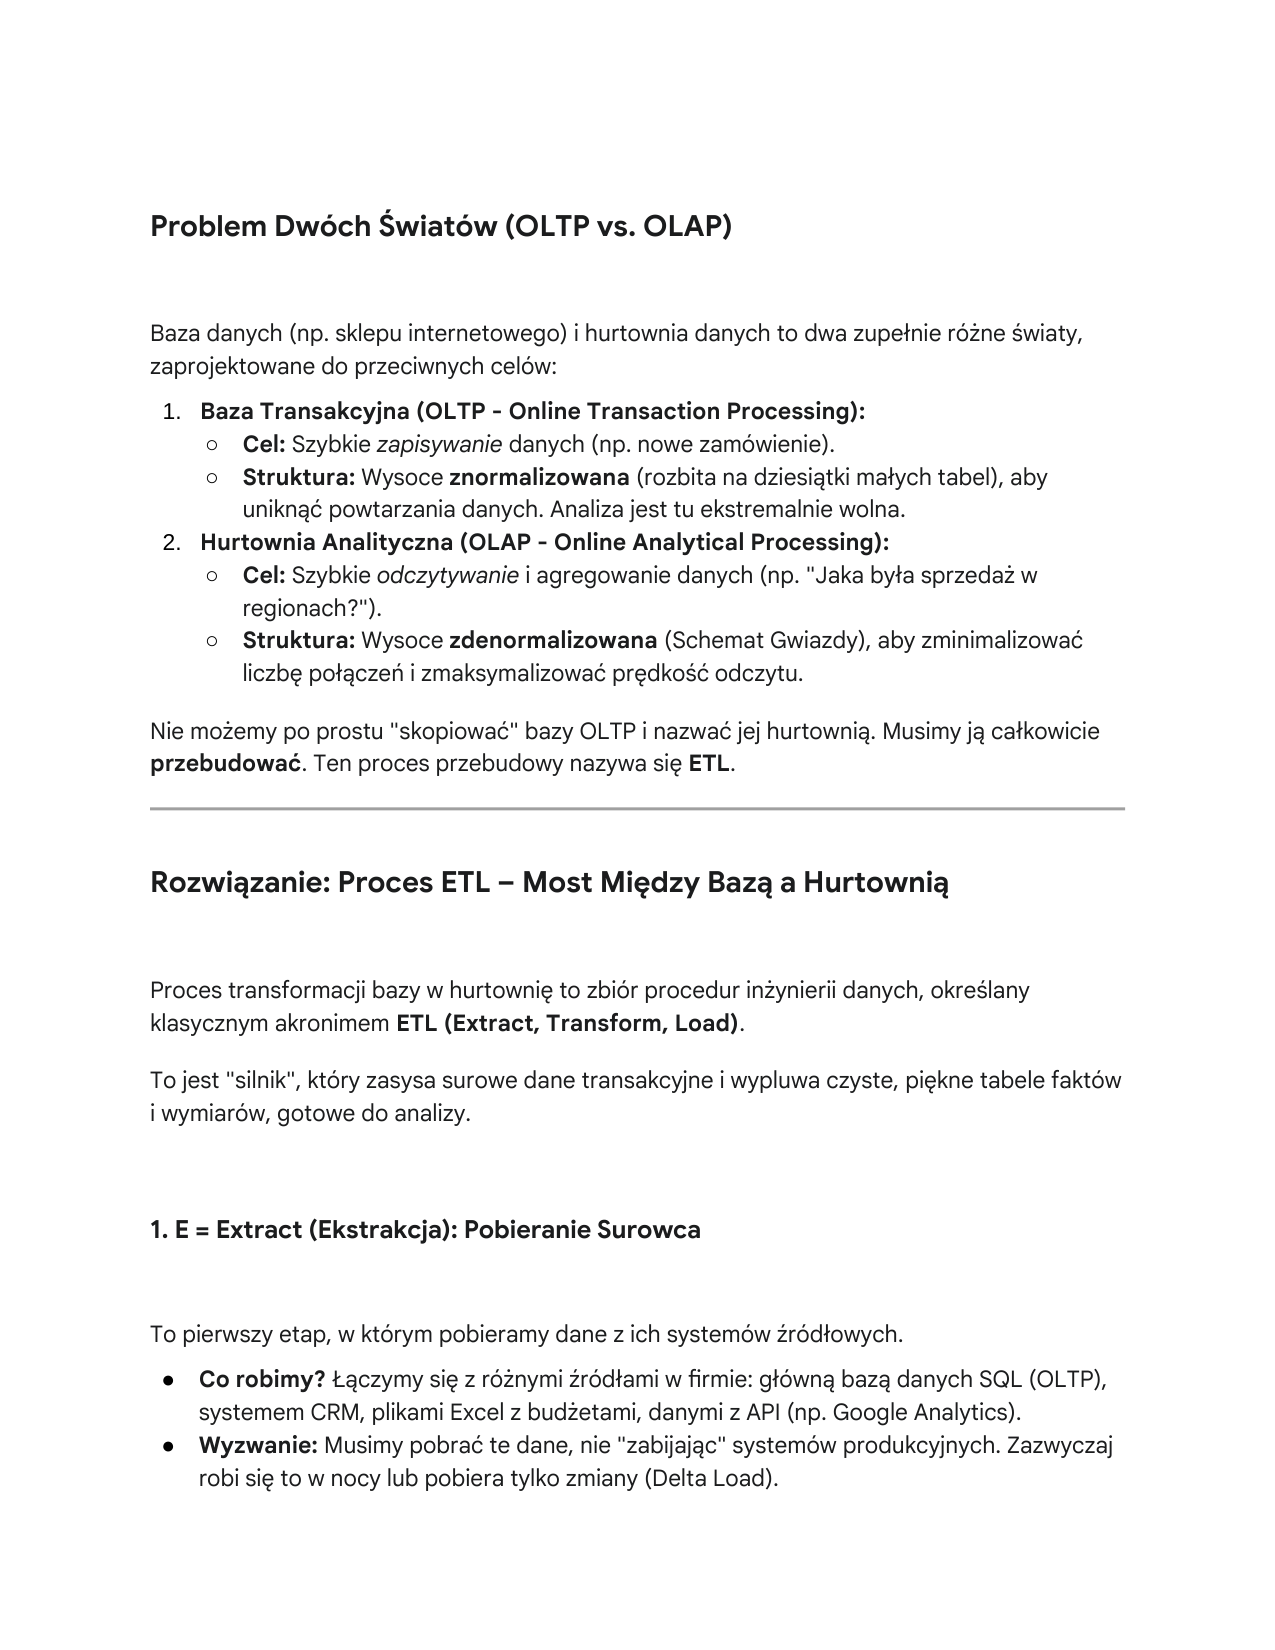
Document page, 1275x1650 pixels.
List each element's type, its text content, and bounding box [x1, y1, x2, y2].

subtitle 1. E = Extract (Ekstrakcja): Pobieranie Surowca [150, 1214, 1125, 1246]
list Cel: Szybkie zapisywanie danych (np. nowe zamówienie). [205, 430, 1125, 459]
list Struktura: Wysoce zdenormalizowana (Schemat Gwiazdy), aby zminimalizować liczbę połączeń i zmaksymalizować prędkość odczytu. [205, 626, 1125, 688]
list Baza Transakcyjna (OLTP - Online Transaction Processing): [162, 397, 1125, 426]
list Wyzwanie: Musimy pobrać te dane, nie "zabijając" systemów produkcyjnych. Zazwyczaj robi się to w nocy lub pobiera tylko zmiany (Delta Load). [161, 1431, 1125, 1493]
subtitle Problem Dwóch Światów (OLTP vs. OLAP) [150, 208, 1125, 244]
text Proces transformacji bazy w hurtownię to zbiór procedur inżynierii danych, określany klasycznym akronimem ETL (Extract, Transform, Load). [150, 976, 1125, 1037]
subtitle Rozwiązanie: Proces ETL – Most Między Bazą a Hurtownią [150, 864, 1125, 901]
list Co robimy? Łączymy się z różnymi źródłami w firmie: główną bazą danych SQL (OLTP), systemem CRM, plikami Excel z budżetami, danymi z API (np. Google Analytics). [161, 1366, 1125, 1427]
list Struktura: Wysoce znormalizowana (rozbita na dziesiątki małych tabel), aby uniknąć powtarzania danych. Analiza jest tu ekstremalnie wolna. [205, 463, 1125, 524]
text To jest "silnik", który zasysa surowe dane transakcyjne i wypluwa czyste, piękne tabele faktów i wymiarów, gotowe do analizy. [150, 1066, 1125, 1128]
text Nie możemy po prostu "skopiować" bazy OLTP i nazwać jej hurtownią. Musimy ją całkowicie przebudować. Ten proces przebudowy nazywa się ETL. [150, 717, 1125, 778]
list Hurtownia Analityczna (OLAP - Online Analytical Processing): [162, 528, 1125, 557]
text Baza danych (np. sklepu internetowego) i hurtownia danych to dwa zupełnie różne światy, zaprojektowane do przeciwnych celów: [150, 319, 1125, 381]
text To pierwszy etap, w którym pobieramy dane z ich systemów źródłowych. [150, 1321, 1125, 1349]
list Cel: Szybkie odczytywanie i agregowanie danych (np. "Jaka była sprzedaż w regionach?"). [205, 561, 1125, 622]
